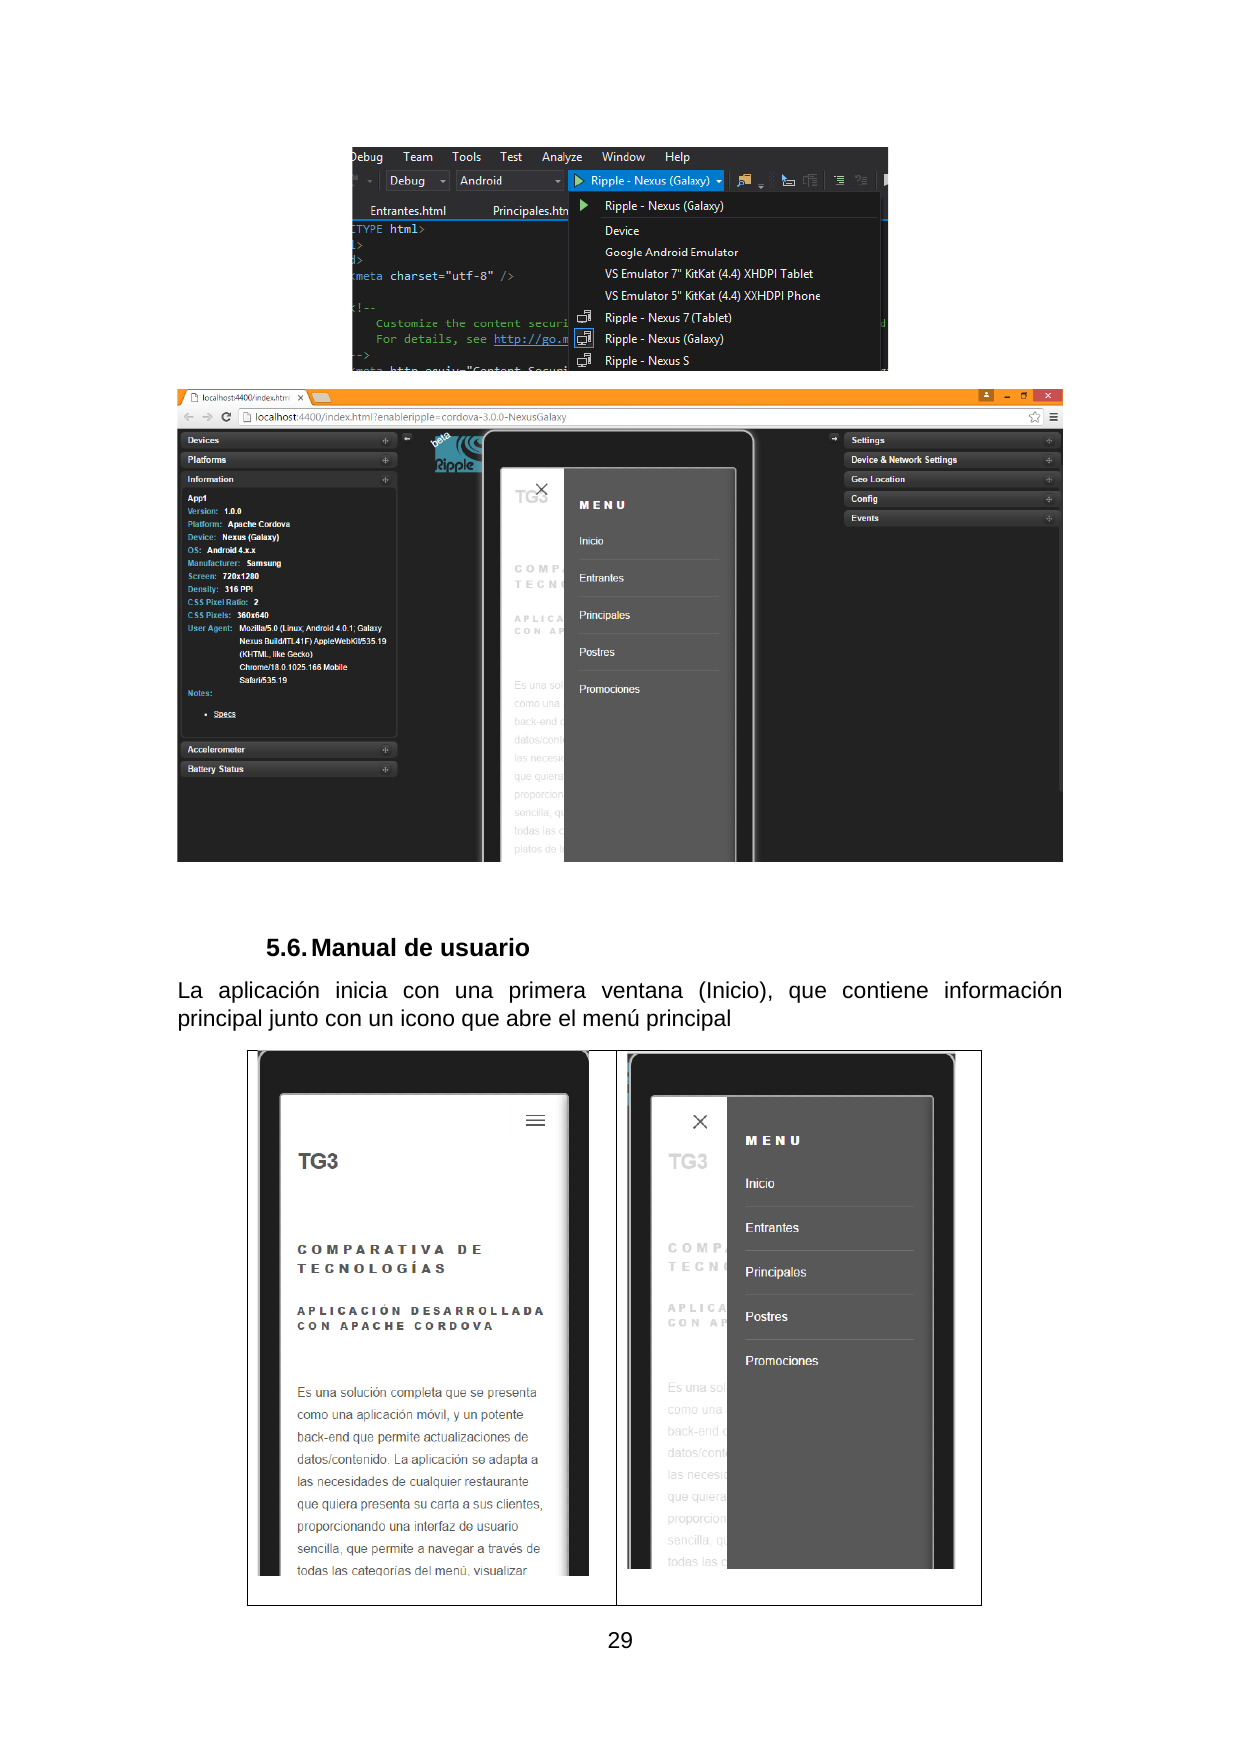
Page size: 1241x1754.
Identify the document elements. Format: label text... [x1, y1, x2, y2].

picture [177, 389, 1063, 862]
table_header [248, 1051, 616, 1605]
table_header [617, 1051, 981, 1605]
picture [352, 147, 889, 371]
subtitle Manual de usuario [266, 933, 1063, 962]
text La aplicación inicia con una primera ventana (Inicio), que contiene información principal junto con un icono que abre el menú principal [177, 977, 1063, 1032]
picture [257, 1050, 589, 1576]
picture [627, 1051, 956, 1569]
